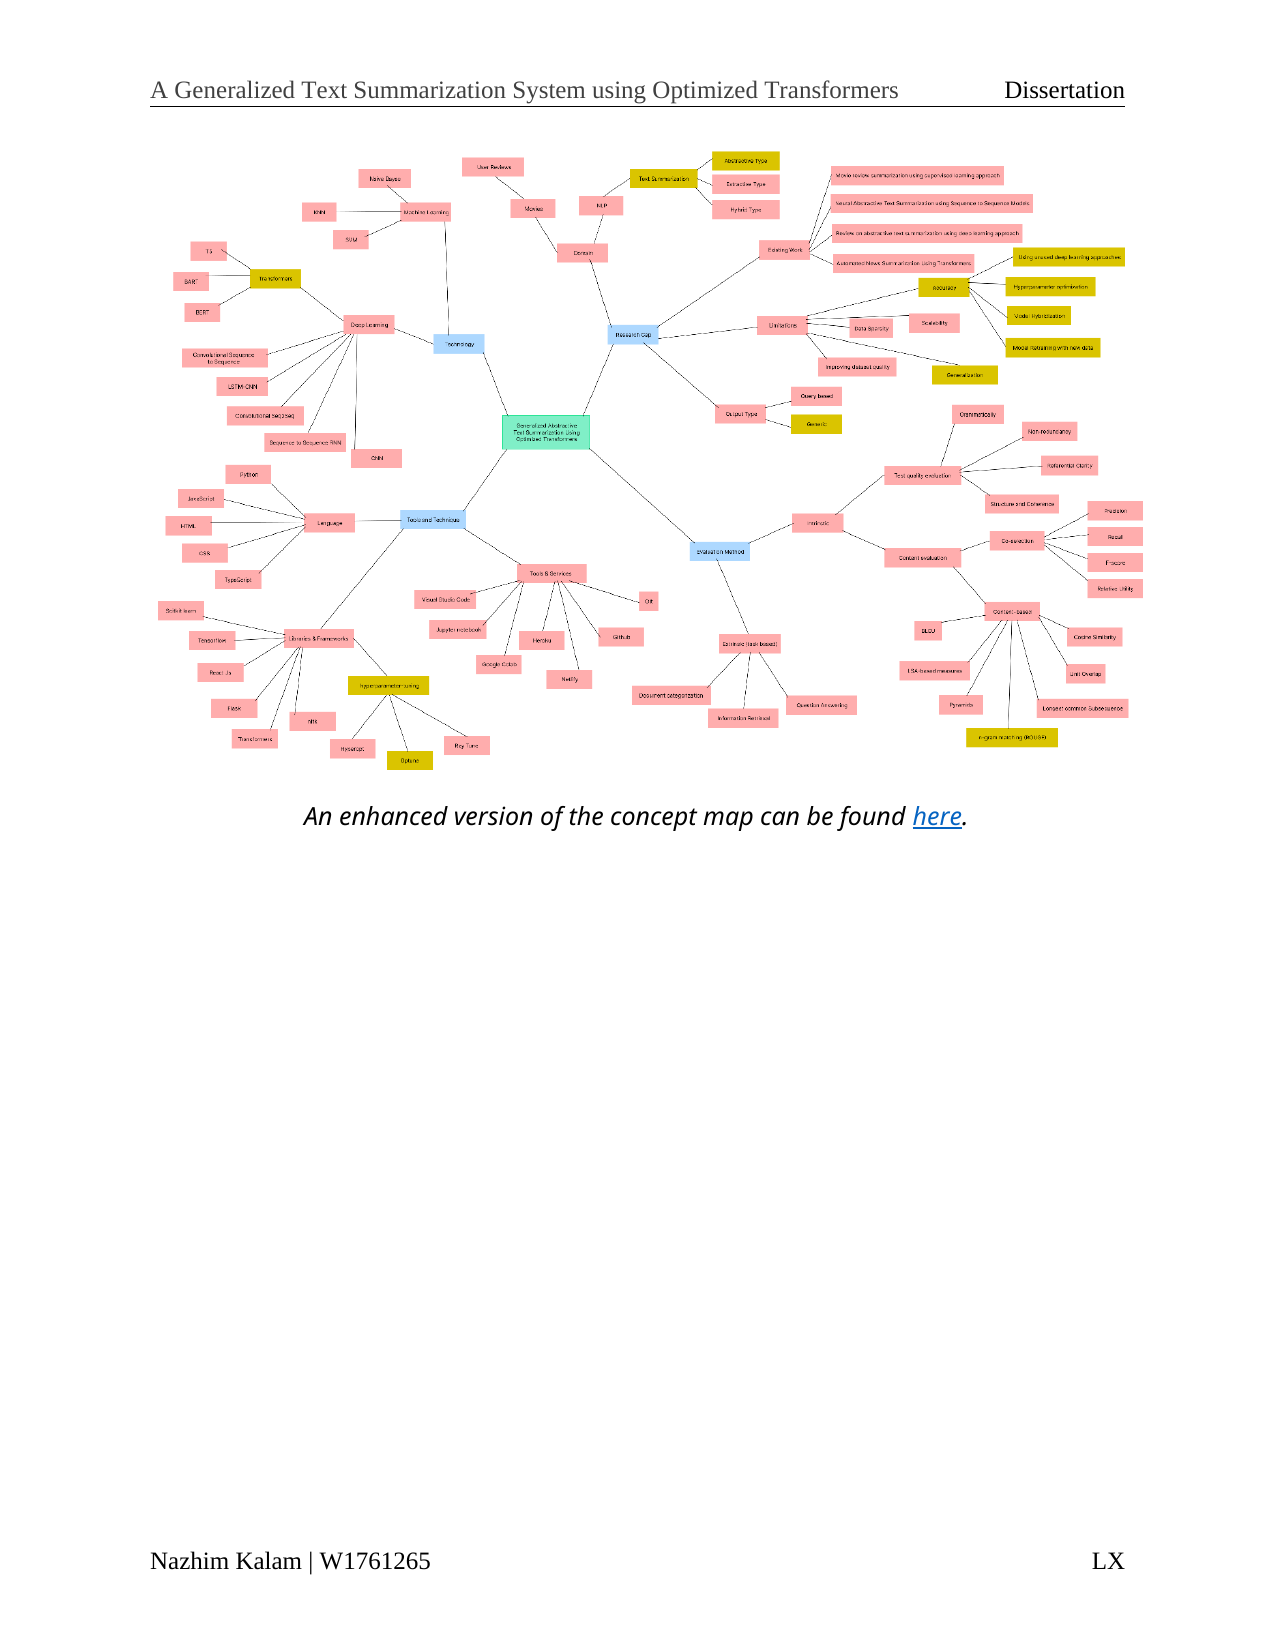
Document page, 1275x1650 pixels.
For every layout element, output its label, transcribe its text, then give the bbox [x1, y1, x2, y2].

picture [150, 150, 1148, 771]
text An enhanced version of the concept map can be found here. [150, 798, 1125, 832]
